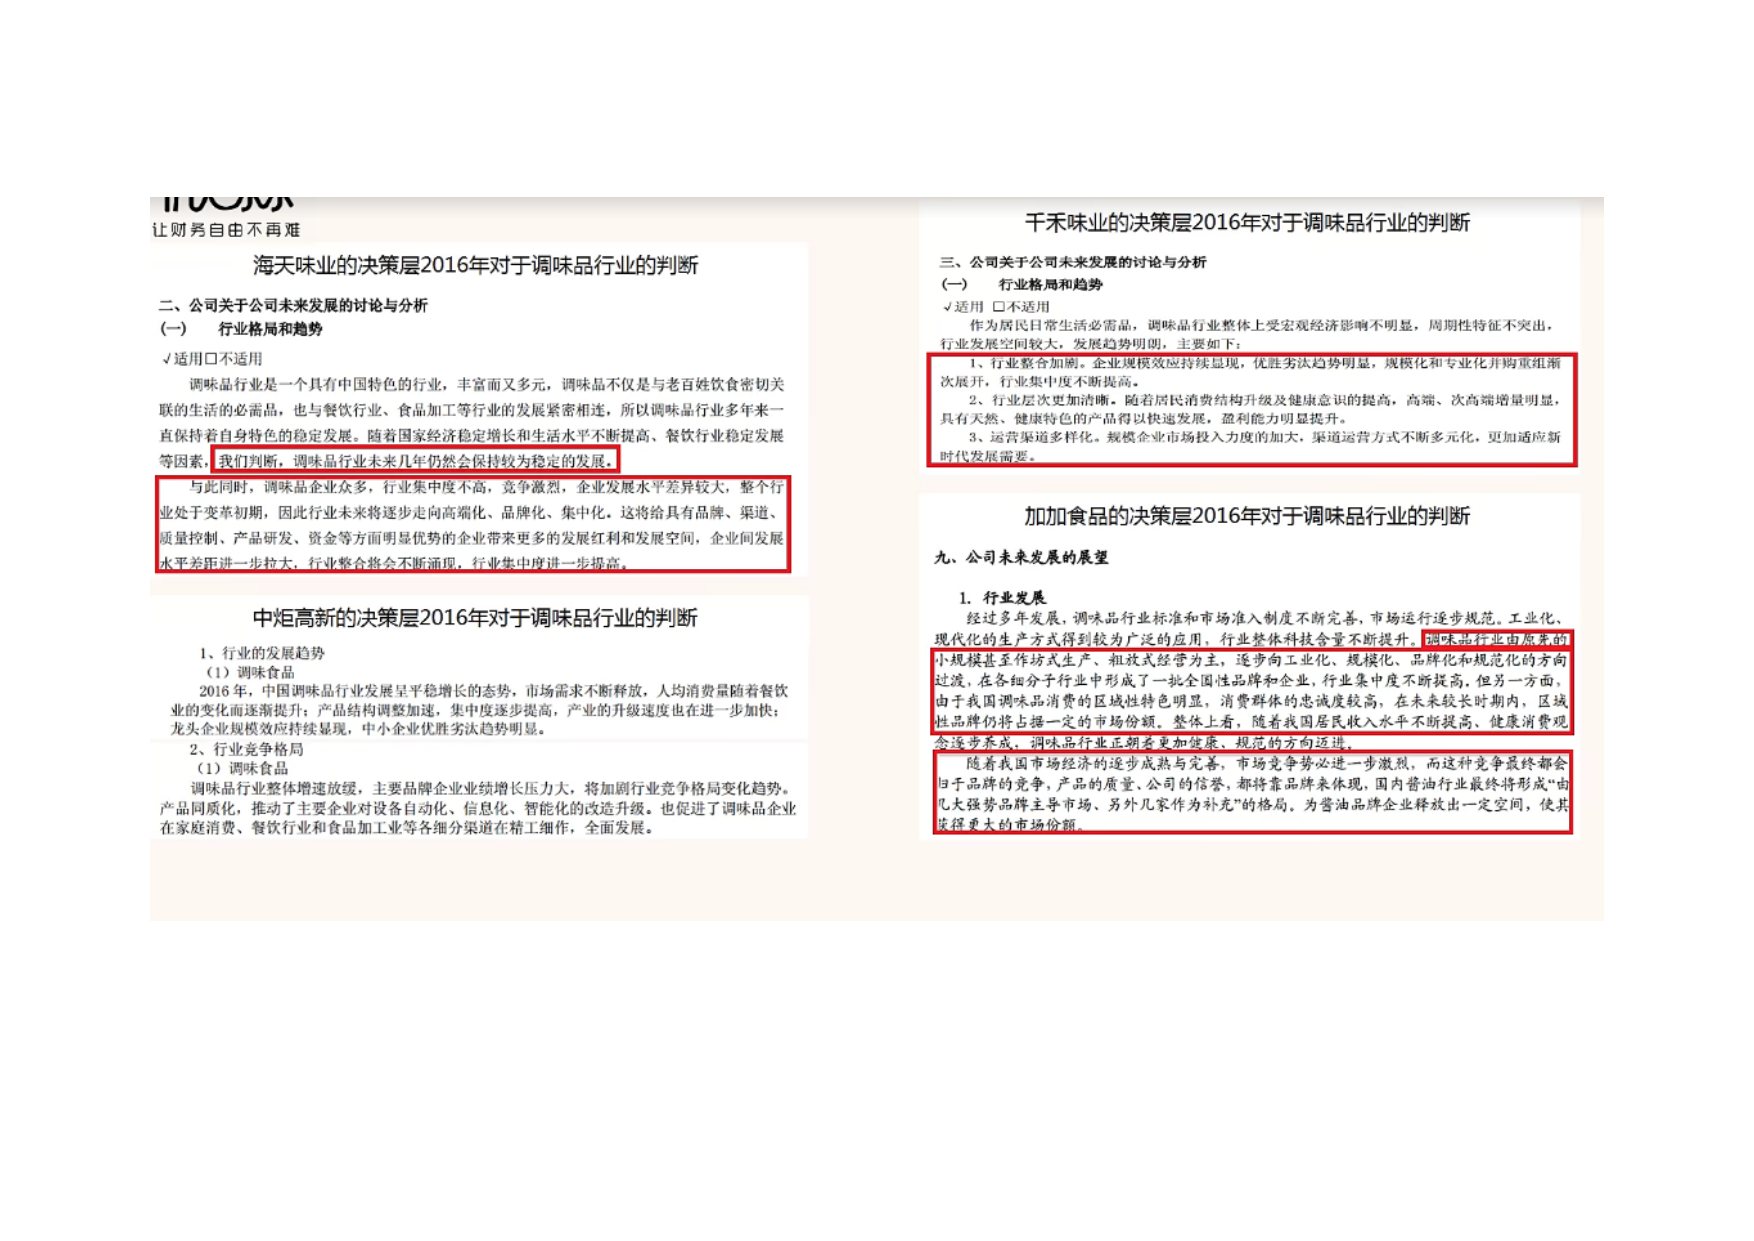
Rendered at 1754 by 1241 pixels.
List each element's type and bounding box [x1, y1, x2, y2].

picture [150, 197, 1604, 921]
